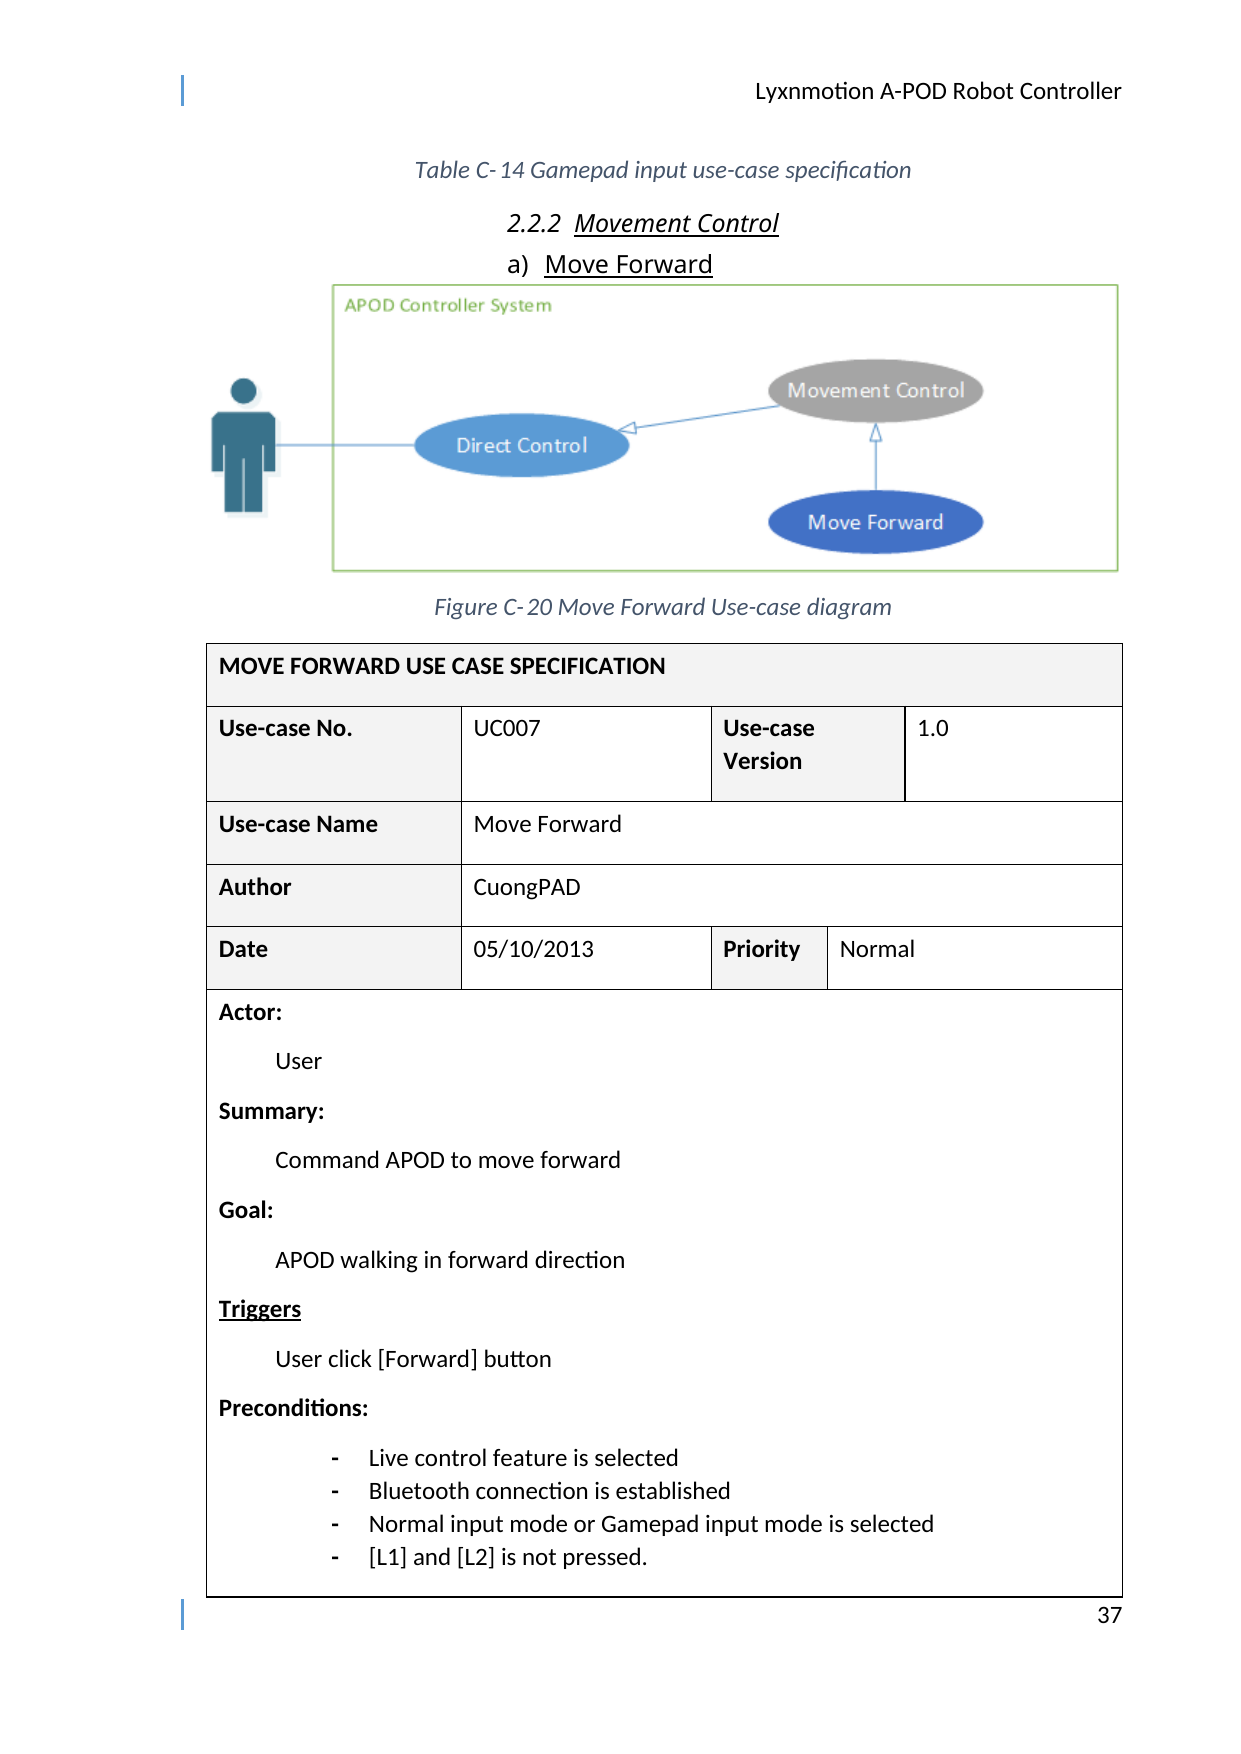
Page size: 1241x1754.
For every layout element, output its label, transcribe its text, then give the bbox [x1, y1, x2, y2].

table_cell 1.0 [906, 707, 1122, 801]
table_cell Use-case Version [712, 707, 904, 801]
table_cell Normal [828, 927, 1122, 989]
table_cell CuongPAD [462, 865, 1122, 926]
table_cell 05/10/2013 [462, 927, 711, 989]
subtitle Move Forward [507, 247, 1122, 281]
table_cell UC007 [462, 707, 711, 801]
table_cell Move Forward [462, 802, 1122, 864]
table_cell Use-case No. [207, 707, 461, 801]
table_cell Use-case Name [207, 802, 461, 864]
table_cell Priority [712, 927, 827, 989]
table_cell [207, 990, 1122, 1596]
table_cell Date [207, 927, 461, 989]
subtitle Movement Control [507, 206, 1122, 240]
table_header MOVE FORWARD USE CASE SPECIFICATION [207, 644, 1122, 706]
table_cell Author [207, 865, 461, 926]
picture [206, 283, 1123, 573]
